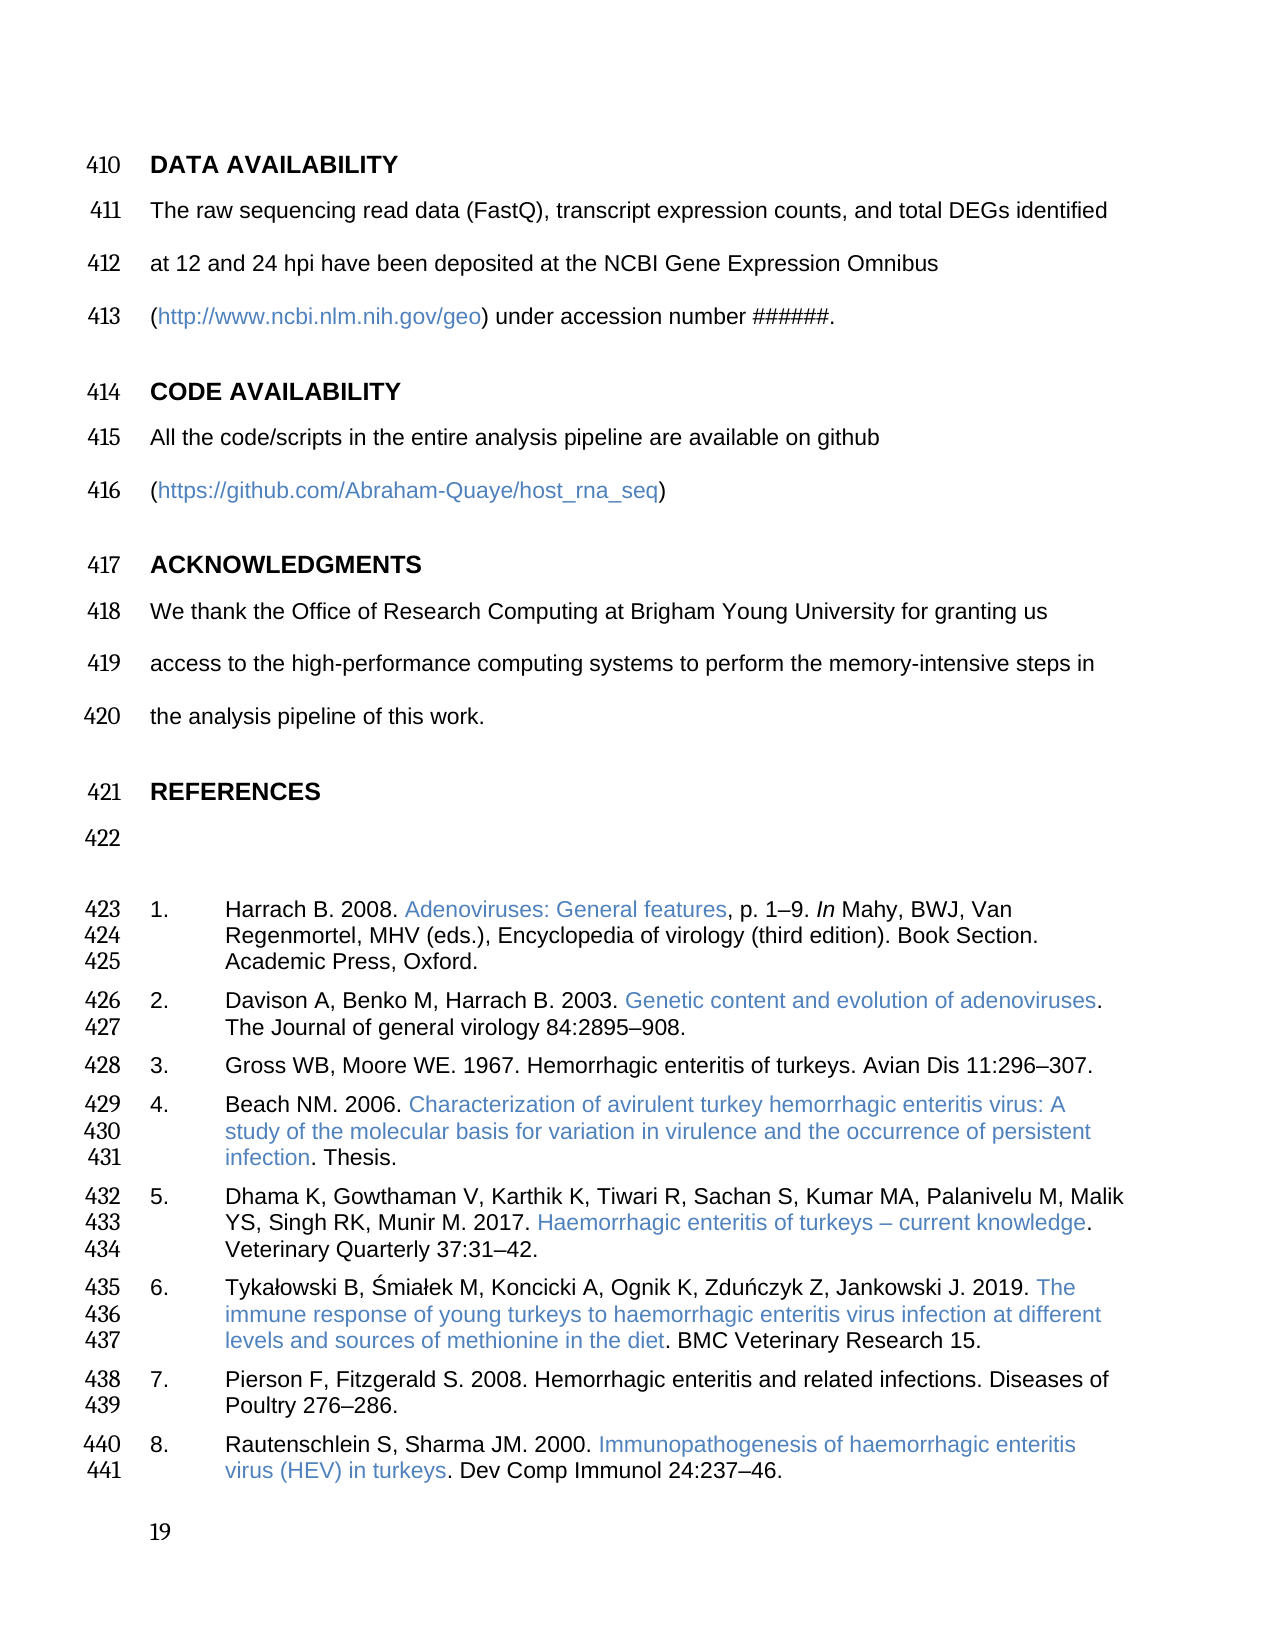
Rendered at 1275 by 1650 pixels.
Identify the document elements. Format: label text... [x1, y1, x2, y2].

text The raw sequencing read data (FastQ), transcript expression counts, and total DEGs identified at 12 and 24 hpi have been deposited at the NCBI Gene Expression Omnibus (http://www.ncbi.nlm.nih.gov/geo) under accession number ######. [150, 197, 1125, 329]
subtitle REFERENCES [150, 777, 1125, 805]
text 1. Harrach B. 2008. Adenoviruses: General features, p. 1–9. In Mahy, BWJ, Van Regenmortel, MHV (eds.), Encyclopedia of virology (third edition). Book Section. Academic Press, Oxford. [150, 896, 1125, 975]
text 4. Beach NM. 2006. Characterization of avirulent turkey hemorrhagic enteritis virus: A study of the molecular basis for variation in virulence and the occurrence of persistent infection. Thesis. [150, 1091, 1125, 1170]
subtitle CODE AVAILABILITY [150, 376, 1125, 405]
text 8. Rautenschlein S, Sharma JM. 2000. Immunopathogenesis of haemorrhagic enteritis virus (HEV) in turkeys. Dev Comp Immunol 24:237–46. [150, 1431, 1125, 1484]
text 6. Tykałowski B, Śmiałek M, Koncicki A, Ognik K, Zduńczyk Z, Jankowski J. 2019. The immune response of young turkeys to haemorrhagic enteritis virus infection at different levels and sources of methionine in the diet. BMC Veterinary Research 15. [150, 1274, 1125, 1353]
text 3. Gross WB, Moore WE. 1967. Hemorrhagic enteritis of turkeys. Avian Dis 11:296–307. [150, 1052, 1125, 1079]
text 7. Pierson F, Fitzgerald S. 2008. Hemorrhagic enteritis and related infections. Diseases of Poultry 276–286. [150, 1366, 1125, 1419]
text We thank the Office of Research Computing at Brigham Young University for granting us access to the high-performance computing systems to perform the memory-intensive steps in the analysis pipeline of this work. [150, 598, 1125, 729]
text All the code/scripts in the entire analysis pipeline are available on github (https://github.com/Abraham-Quaye/host_rna_seq) [150, 424, 1125, 503]
subtitle ACKNOWLEDGMENTS [150, 550, 1125, 579]
text 5. Dhama K, Gowthaman V, Karthik K, Tiwari R, Sachan S, Kumar MA, Palanivelu M, Malik YS, Singh RK, Munir M. 2017. Haemorrhagic enteritis of turkeys – current knowledge. Veterinary Quarterly 37:31–42. [150, 1183, 1125, 1262]
text 2. Davison A, Benko M, Harrach B. 2003. Genetic content and evolution of adenoviruses. The Journal of general virology 84:2895–908. [150, 987, 1125, 1040]
subtitle DATA AVAILABILITY [150, 150, 1125, 179]
